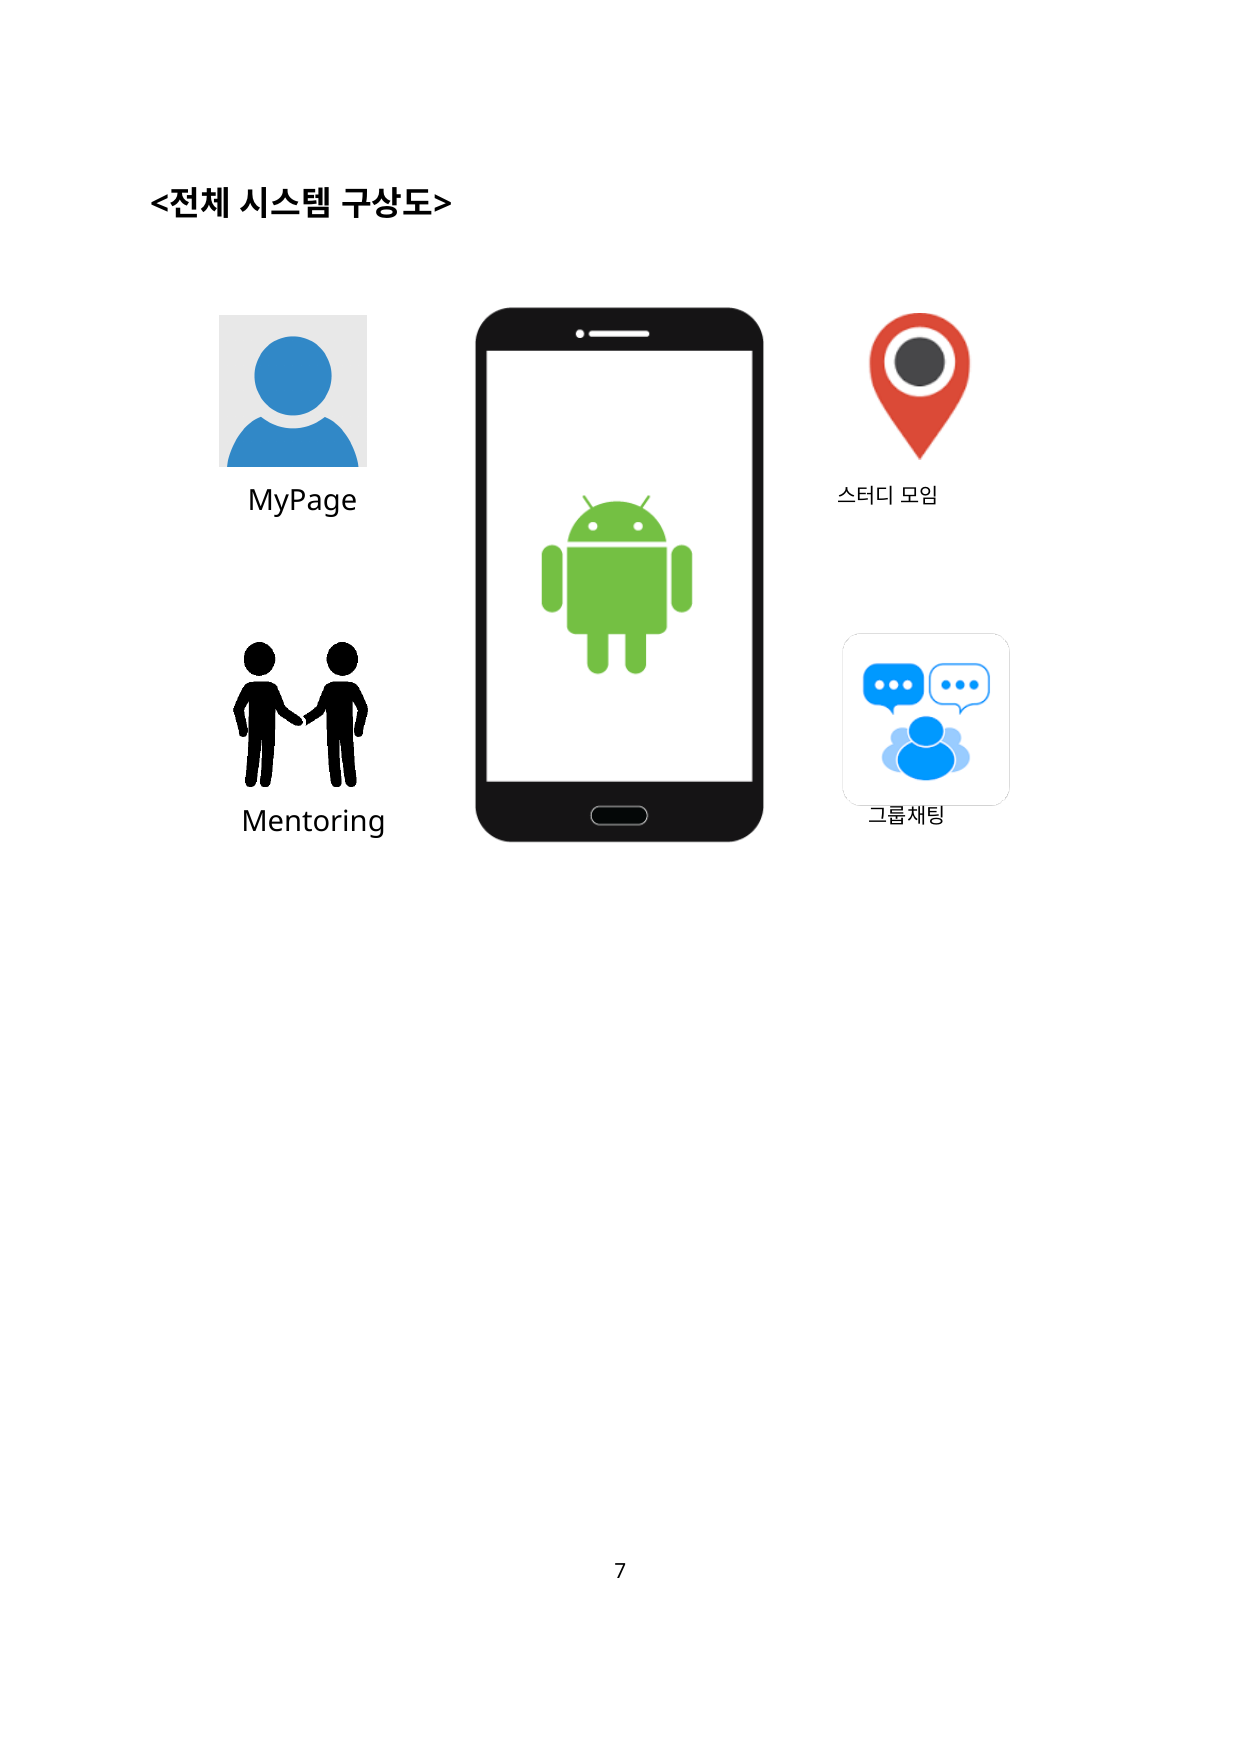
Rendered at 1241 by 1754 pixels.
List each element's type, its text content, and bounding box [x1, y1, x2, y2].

picture [219, 305, 1021, 850]
text <전체 시스템 구상도> [150, 177, 1090, 226]
